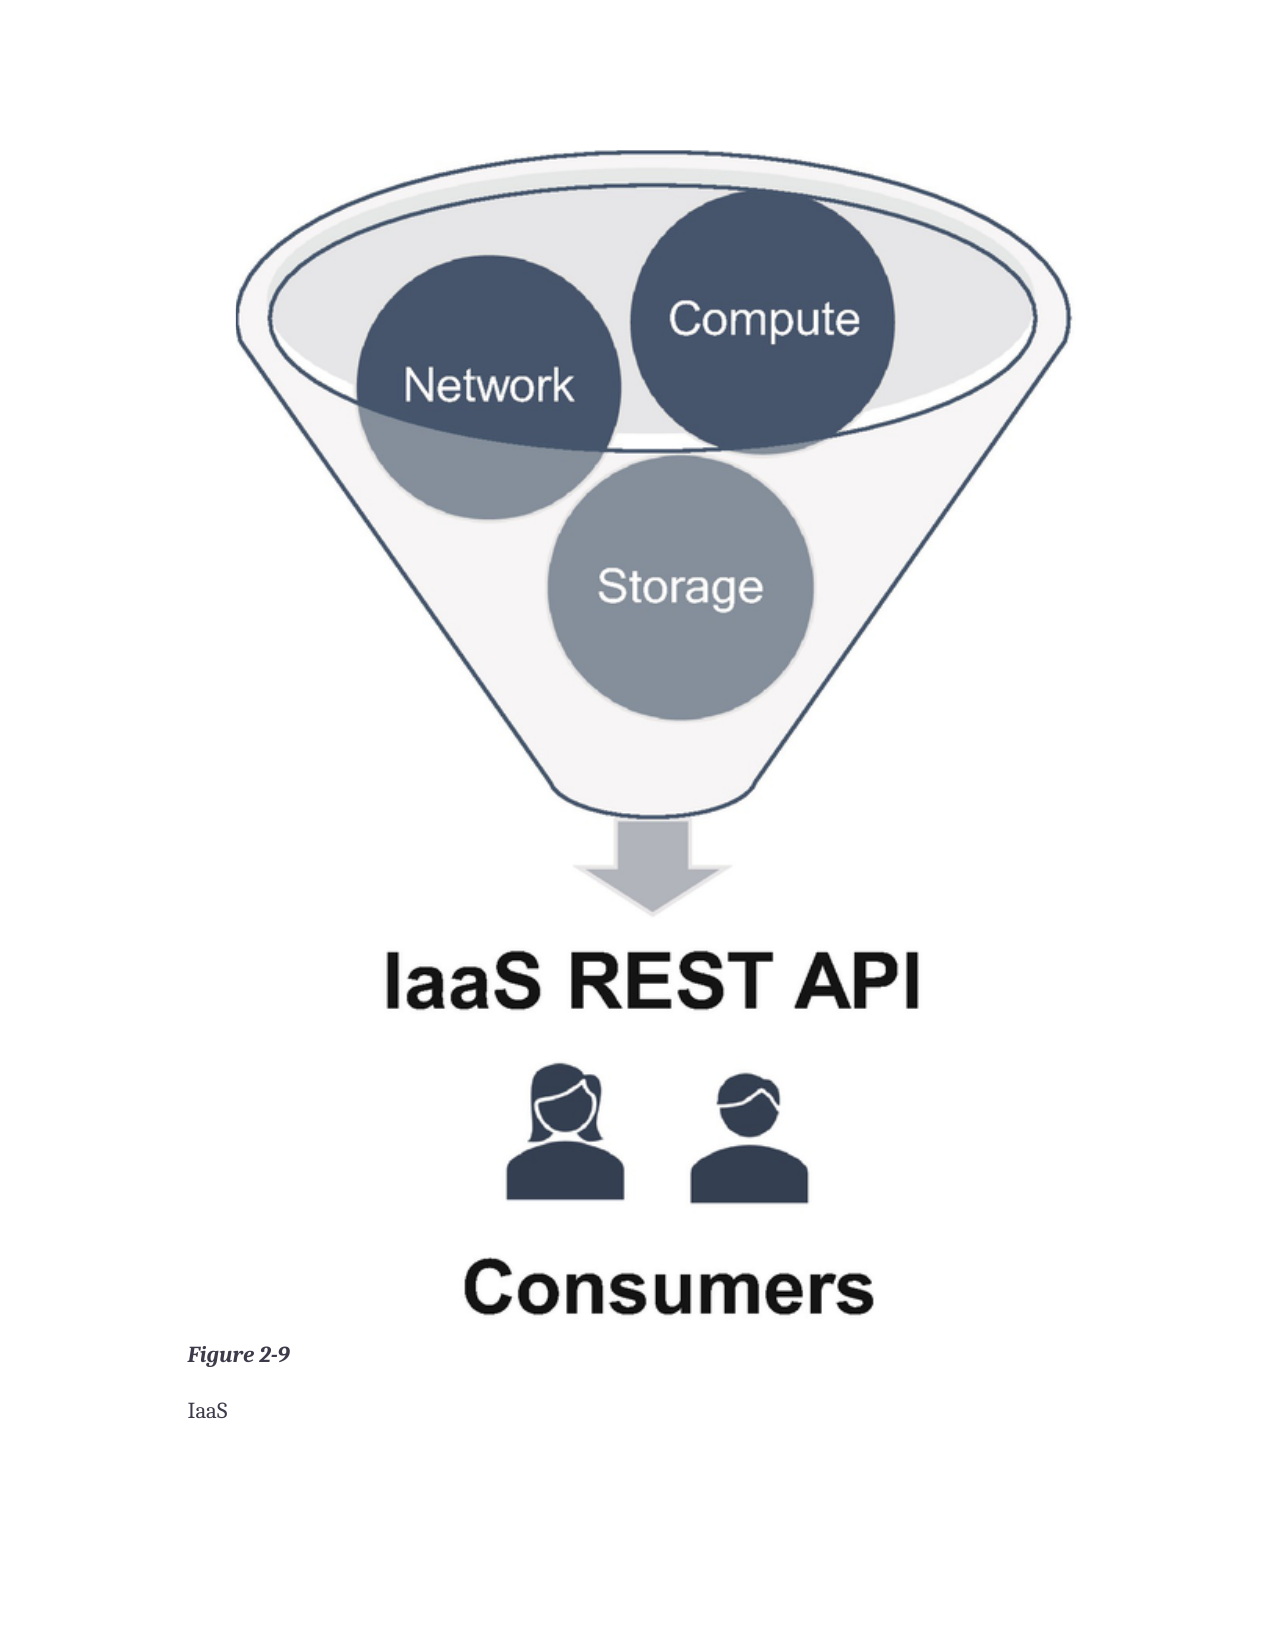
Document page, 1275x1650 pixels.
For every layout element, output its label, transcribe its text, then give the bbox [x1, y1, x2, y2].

text IaaS [150, 1397, 1125, 1424]
text Figure 2-9 [150, 1342, 1125, 1368]
picture [235, 150, 1077, 1342]
